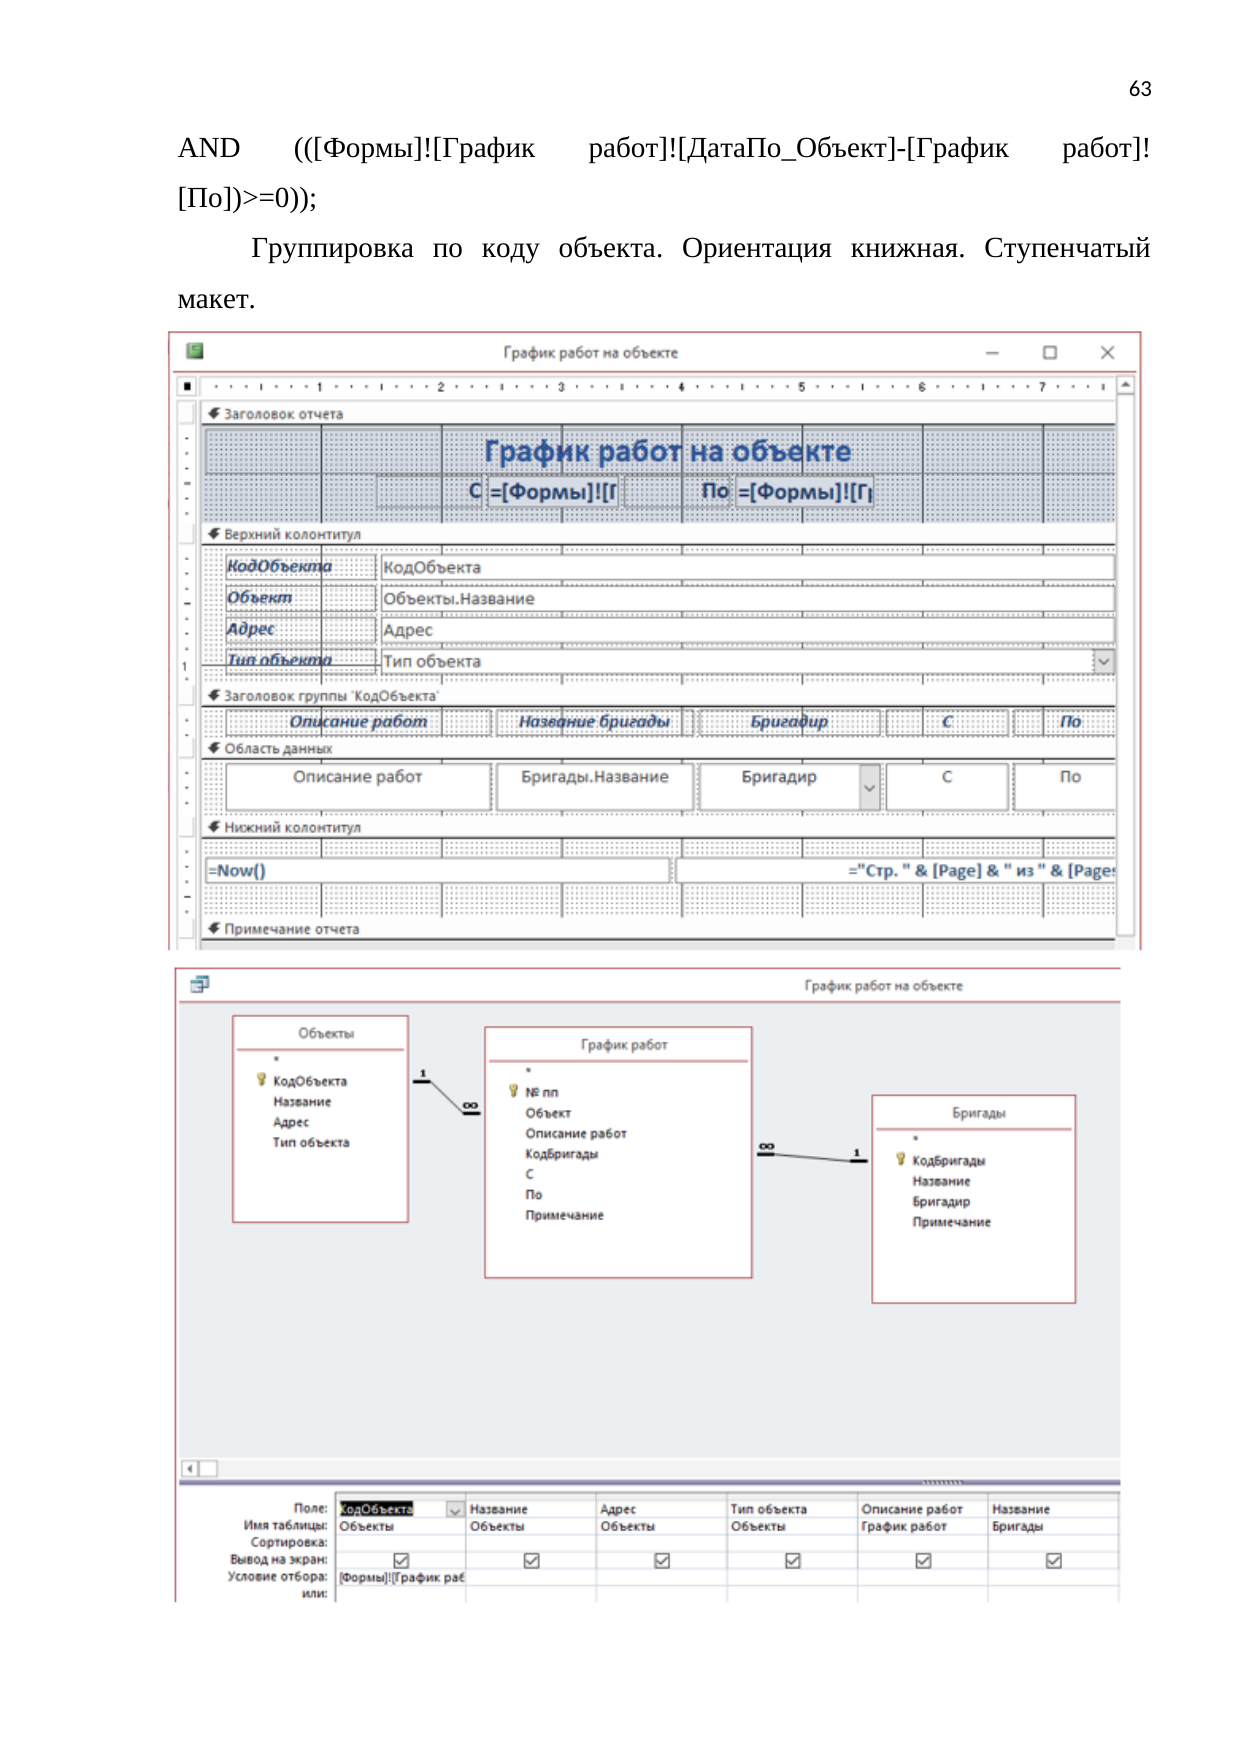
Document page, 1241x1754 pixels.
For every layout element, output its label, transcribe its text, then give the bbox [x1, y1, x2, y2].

text Группировка по коду объекта. Ориентация книжная. Ступенчатый макет. [177, 230, 1152, 314]
picture [167, 331, 1143, 1612]
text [177, 130, 1152, 214]
